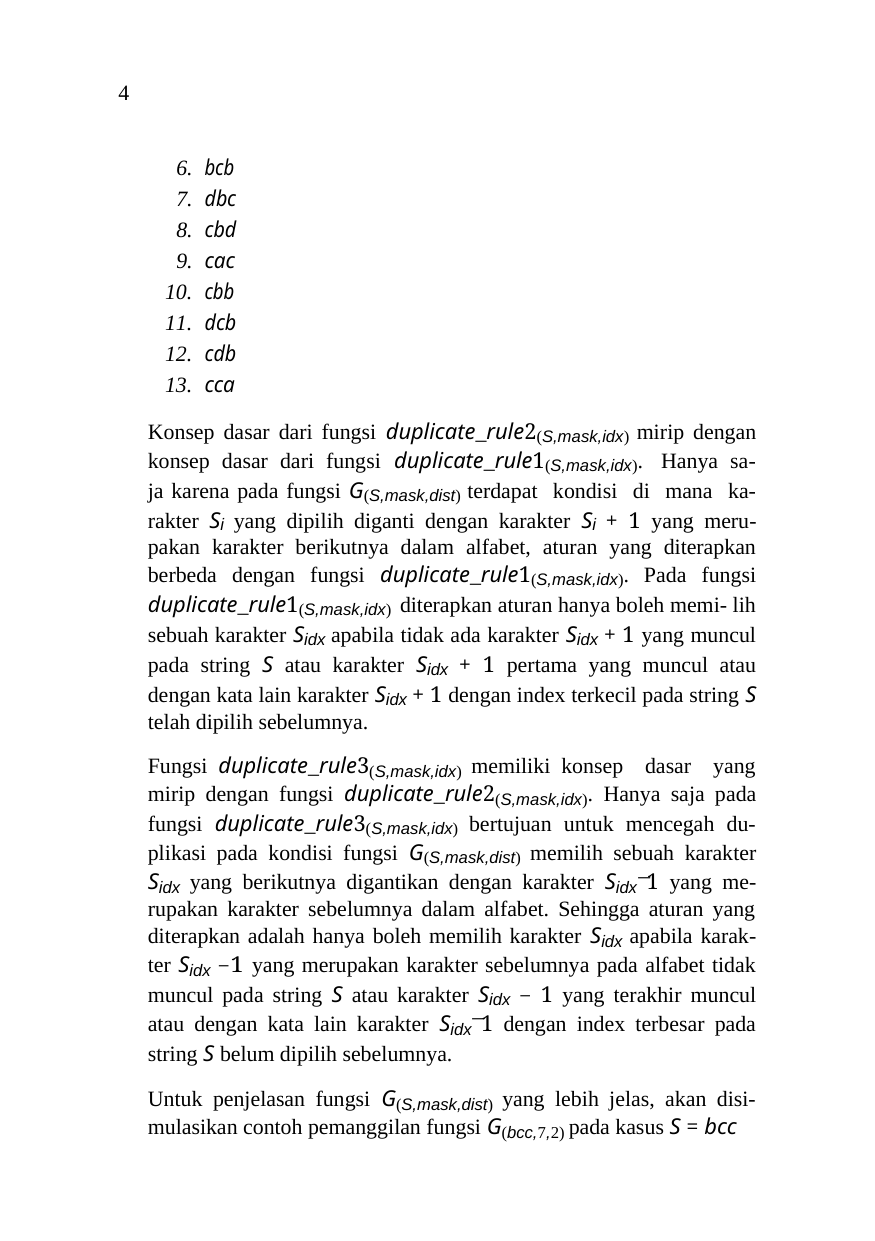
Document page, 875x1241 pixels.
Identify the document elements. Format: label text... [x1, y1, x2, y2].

list bcb [176, 152, 768, 182]
list cdb [165, 338, 768, 368]
text Untuk penjelasan fungsi G(S,mask,dist) yang lebih jelas, akan disi- mulasikan contoh pemanggilan fungsi G(bcc,7,2) pada kasus S = bcc [148, 1083, 756, 1142]
text Konsep dasar dari fungsi duplicate_rule2(S,mask,idx) mirip dengan konsep dasar dari fungsi duplicate_rule1(S,mask,idx). Hanya sa- ja karena pada fungsi G(S,mask,dist) terdapat kondisi di mana ka- rakter Si yang dipilih diganti dengan karakter Si + 1 yang meru- pakan karakter berikutnya dalam alfabet, aturan yang diterapkan berbeda dengan fungsi duplicate_rule1(S,mask,idx). Pada fungsi duplicate_rule1(S,mask,idx) diterapkan aturan hanya boleh memi- lih sebuah karakter Sidx apabila tidak ada karakter Sidx + 1 yang muncul pada string S atau karakter Sidx + 1 pertama yang muncul atau dengan kata lain karakter Sidx + 1 dengan index terkecil pada string S telah dipilih sebelumnya. [148, 415, 756, 734]
list cbd [176, 214, 768, 244]
list cbb [165, 276, 768, 306]
list dcb [165, 307, 768, 337]
list cca [165, 369, 768, 399]
list dbc [176, 183, 768, 213]
list cac [176, 245, 768, 275]
text Fungsi duplicate_rule3(S,mask,idx) memiliki konsep dasar yang mirip dengan fungsi duplicate_rule2(S,mask,idx). Hanya saja pada fungsi duplicate_rule3(S,mask,idx) bertujuan untuk mencegah du- plikasi pada kondisi fungsi G(S,mask,dist) memilih sebuah karakter Sidx yang berikutnya digantikan dengan karakter Sidx 1 yang me- rupakan karakter sebelumnya dalam alfabet. Sehingga aturan yang diterapkan adalah hanya boleh memilih karakter Sidx apabila karak- ter Sidx −1 yang merupakan karakter sebelumnya pada alfabet tidak muncul pada string S atau karakter Sidx − 1 yang terakhir muncul atau dengan kata lain karakter Sidx 1 dengan index terbesar pada string S belum dipilih sebelumnya. [148, 750, 756, 1067]
